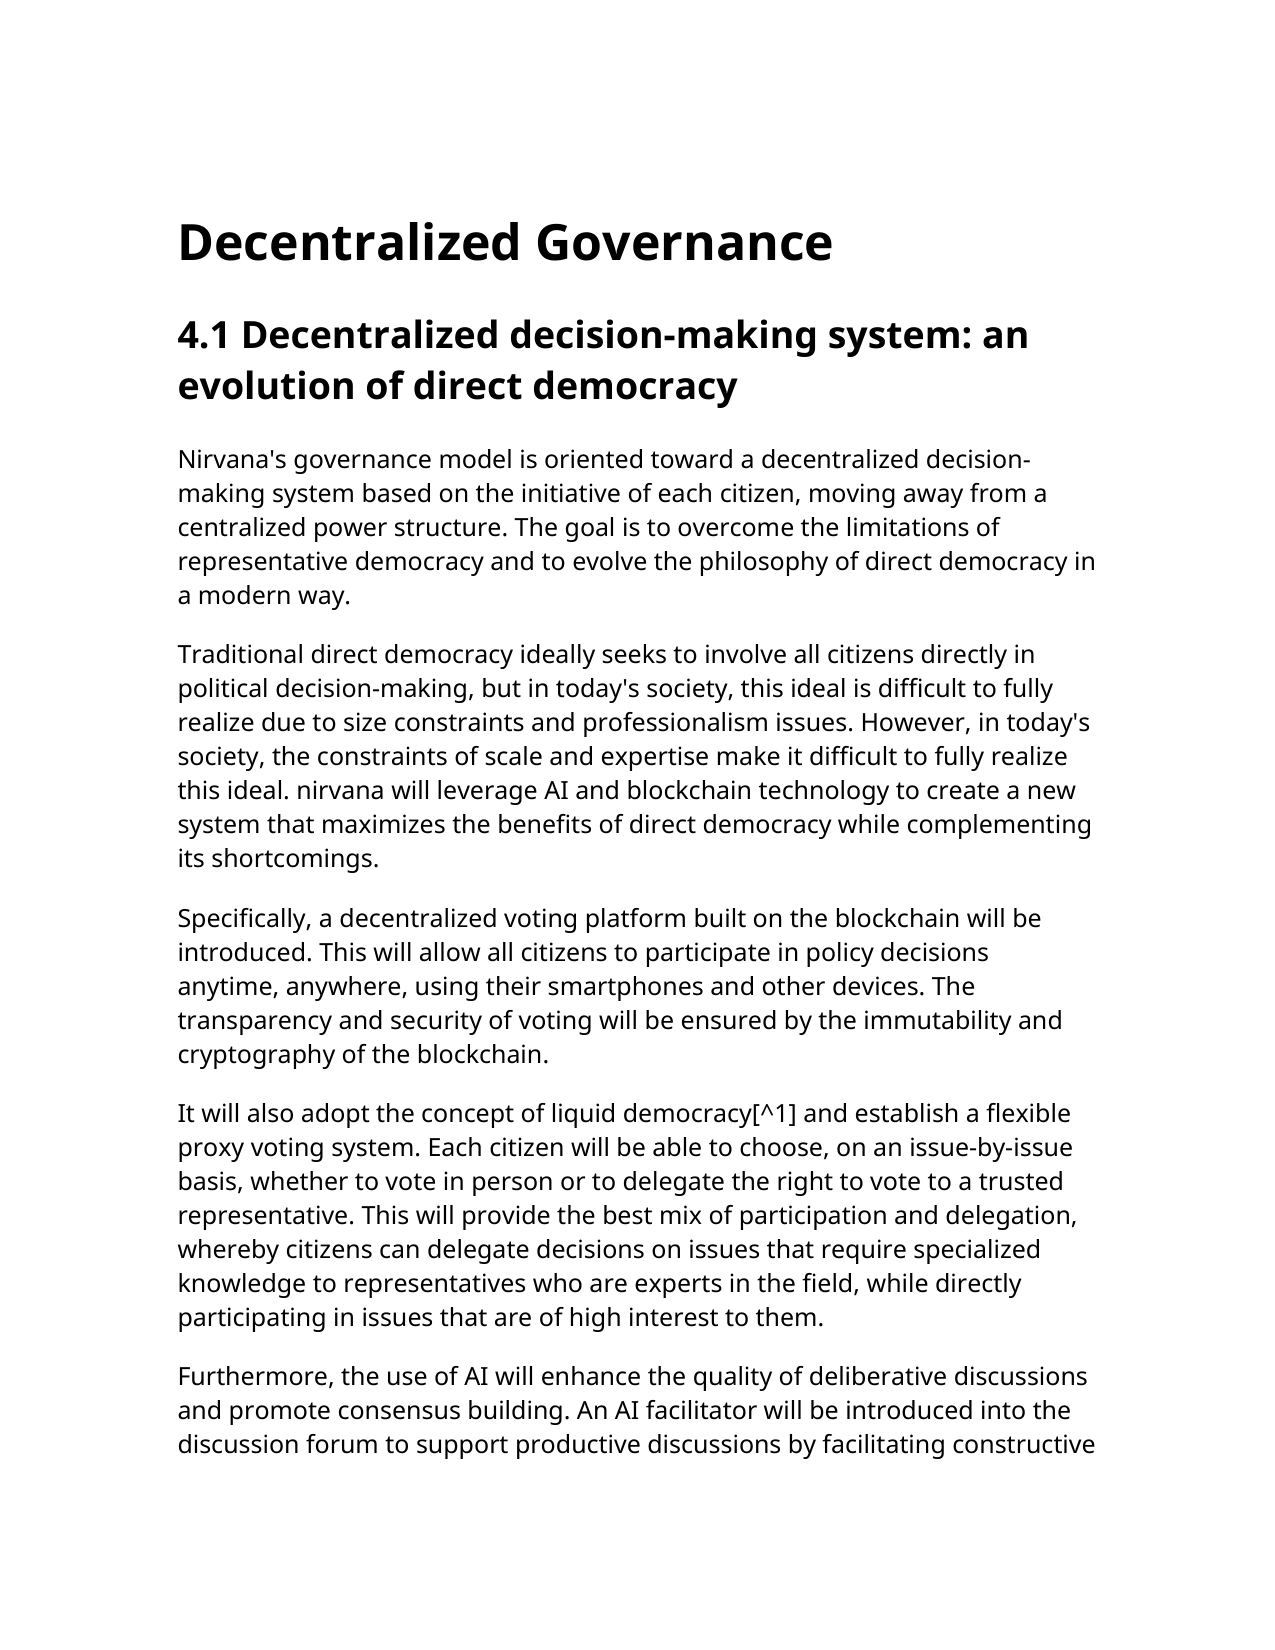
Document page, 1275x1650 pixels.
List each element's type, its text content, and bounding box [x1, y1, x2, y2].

text Nirvana's governance model is oriented toward a decentralized decision-making system based on the initiative of each citizen, moving away from a centralized power structure. The goal is to overcome the limitations of representative democracy and to evolve the philosophy of direct democracy in a modern way. [177, 441, 1098, 612]
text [177, 207, 1098, 275]
text Specifically, a decentralized voting platform built on the blockchain will be introduced. This will allow all citizens to participate in policy decisions anytime, anywhere, using their smartphones and other devices. The transparency and security of voting will be ensured by the immutability and cryptography of the blockchain. [177, 900, 1098, 1071]
text It will also adopt the concept of liquid democracy[^1] and establish a flexible proxy voting system. Each citizen will be able to choose, on an issue-by-issue basis, whether to vote in person or to delegate the right to vote to a trusted representative. This will provide the best mix of participation and delegation, whereby citizens can delegate decisions on issues that require specialized knowledge to representatives who are experts in the field, while directly participating in issues that are of high interest to them. [177, 1096, 1098, 1334]
text 4.1 Decentralized decision-making system: an evolution of direct democracy [177, 308, 1098, 410]
text Traditional direct democracy ideally seeks to involve all citizens directly in political decision-making, but in today's society, this ideal is difficult to fully realize due to size constraints and professionalism issues. However, in today's society, the constraints of scale and expertise make it difficult to fully realize this ideal. nirvana will leverage AI and blockchain technology to create a new system that maximizes the benefits of direct democracy while complementing its shortcomings. [177, 637, 1098, 875]
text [177, 1359, 1098, 1461]
